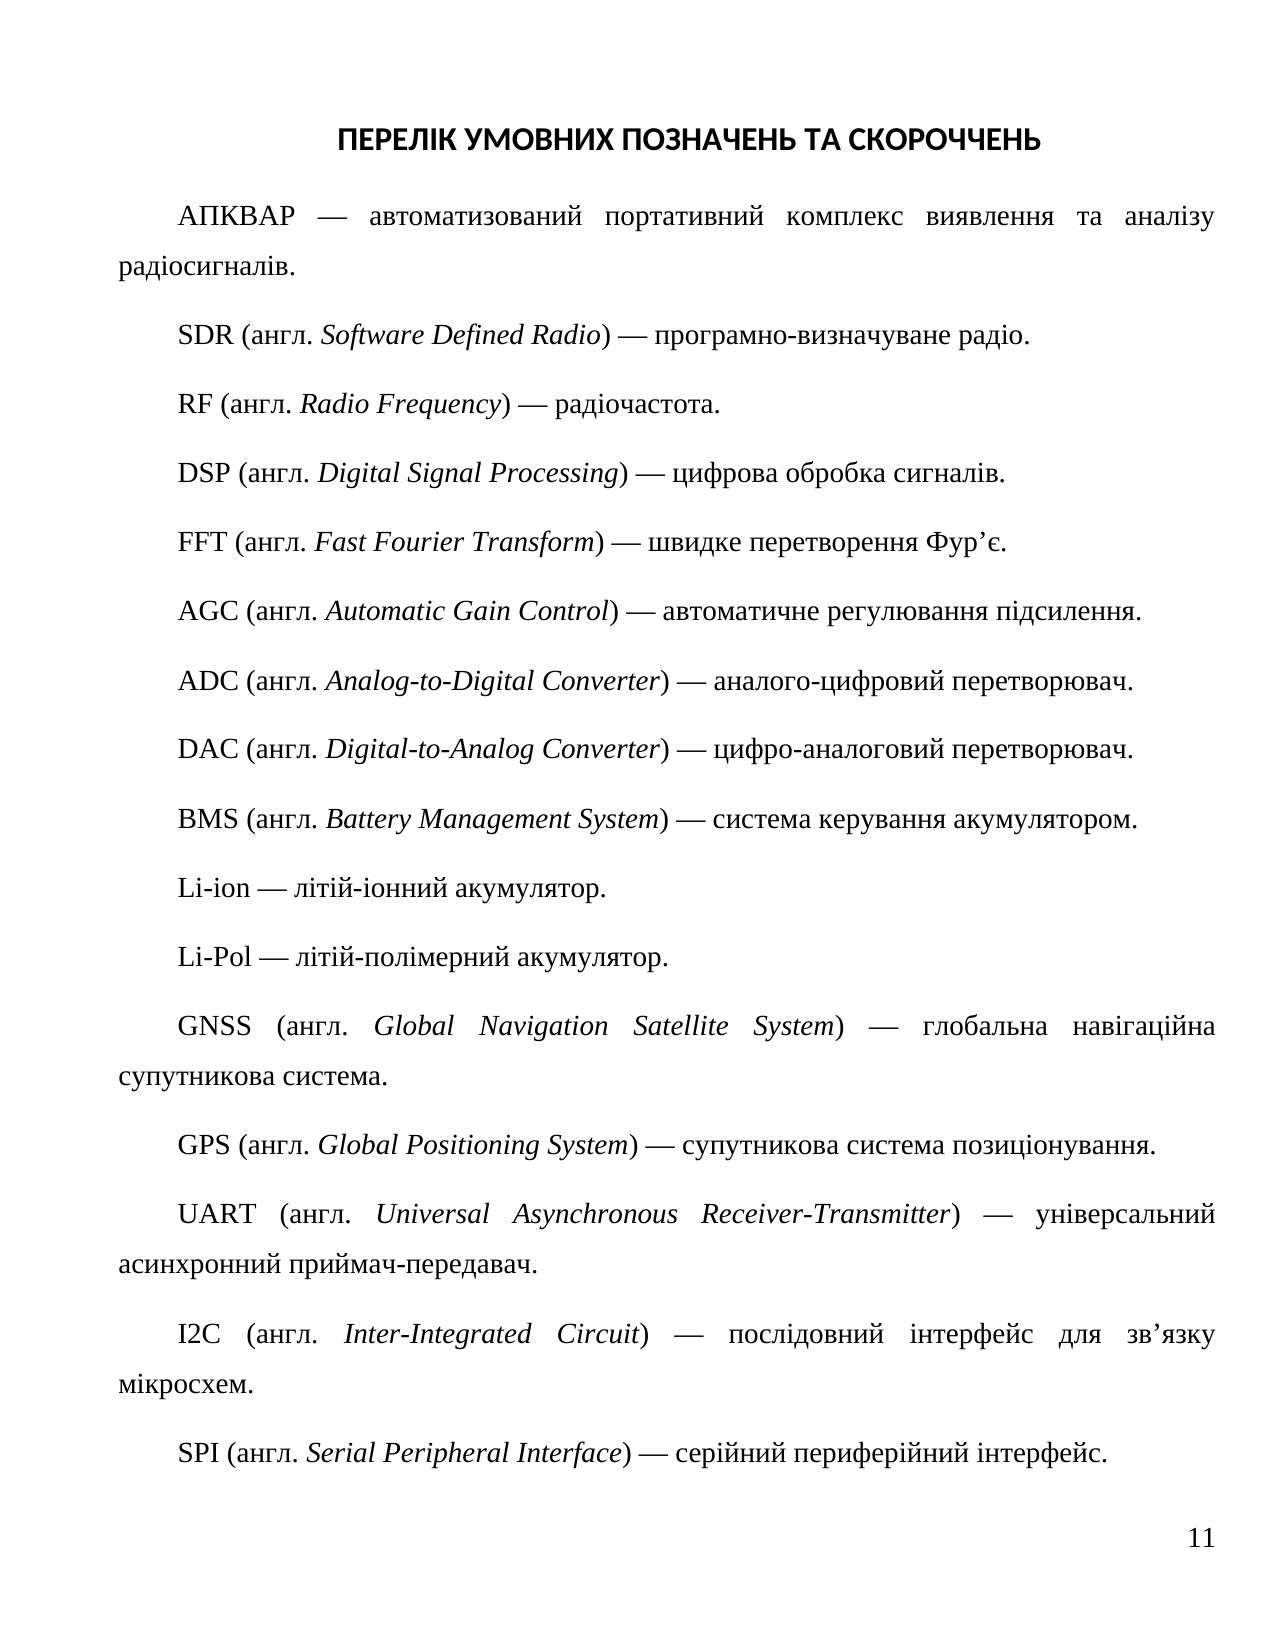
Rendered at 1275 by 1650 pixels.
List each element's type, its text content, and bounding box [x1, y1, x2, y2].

text АПКВАР — автоматизований портативний комплекс виявлення та аналізу радіосигналів. [118, 198, 1216, 282]
text ADC (англ. Analog-to-Digital Converter) — аналого-цифровий перетворювач. [118, 663, 1216, 696]
text AGC (англ. Automatic Gain Control) — автоматичне регулювання підсилення. [118, 593, 1216, 627]
text UART (англ. Universal Asynchronous Receiver-Transmitter) — універсальний асинхронний приймач-передавач. [118, 1196, 1216, 1280]
text SPI (англ. Serial Peripheral Interface) — серійний периферійний інтерфейс. [118, 1435, 1216, 1469]
text Li-ion — літій-іонний акумулятор. [118, 870, 1216, 903]
text GPS (англ. Global Positioning System) — супутникова система позиціонування. [118, 1127, 1216, 1161]
text SDR (англ. Software Defined Radio) — програмно-визначуване радіо. [118, 317, 1216, 351]
text RF (англ. Radio Frequency) — радіочастота. [118, 386, 1216, 420]
subtitle ПЕРЕЛІК УМОВНИХ ПОЗНАЧЕНЬ ТА СКОРОЧЧЕНЬ [163, 118, 1216, 159]
text DSP (англ. Digital Signal Processing) — цифрова обробка сигналів. [118, 455, 1216, 489]
text BMS (англ. Battery Management System) — система керування акумулятором. [118, 801, 1216, 834]
text Li-Pol — літій-полімерний акумулятор. [118, 939, 1216, 972]
text FFT (англ. Fast Fourier Transform) — швидке перетворення Фур’є. [118, 524, 1216, 558]
text DAC (англ. Digital-to-Analog Converter) — цифро-аналоговий перетворювач. [118, 732, 1216, 765]
text I2C (англ. Inter-Integrated Circuit) — послідовний інтерфейс для зв’язку мікросхем. [118, 1316, 1216, 1399]
text GNSS (англ. Global Navigation Satellite System) — глобальна навігаційна супутникова система. [118, 1008, 1216, 1092]
